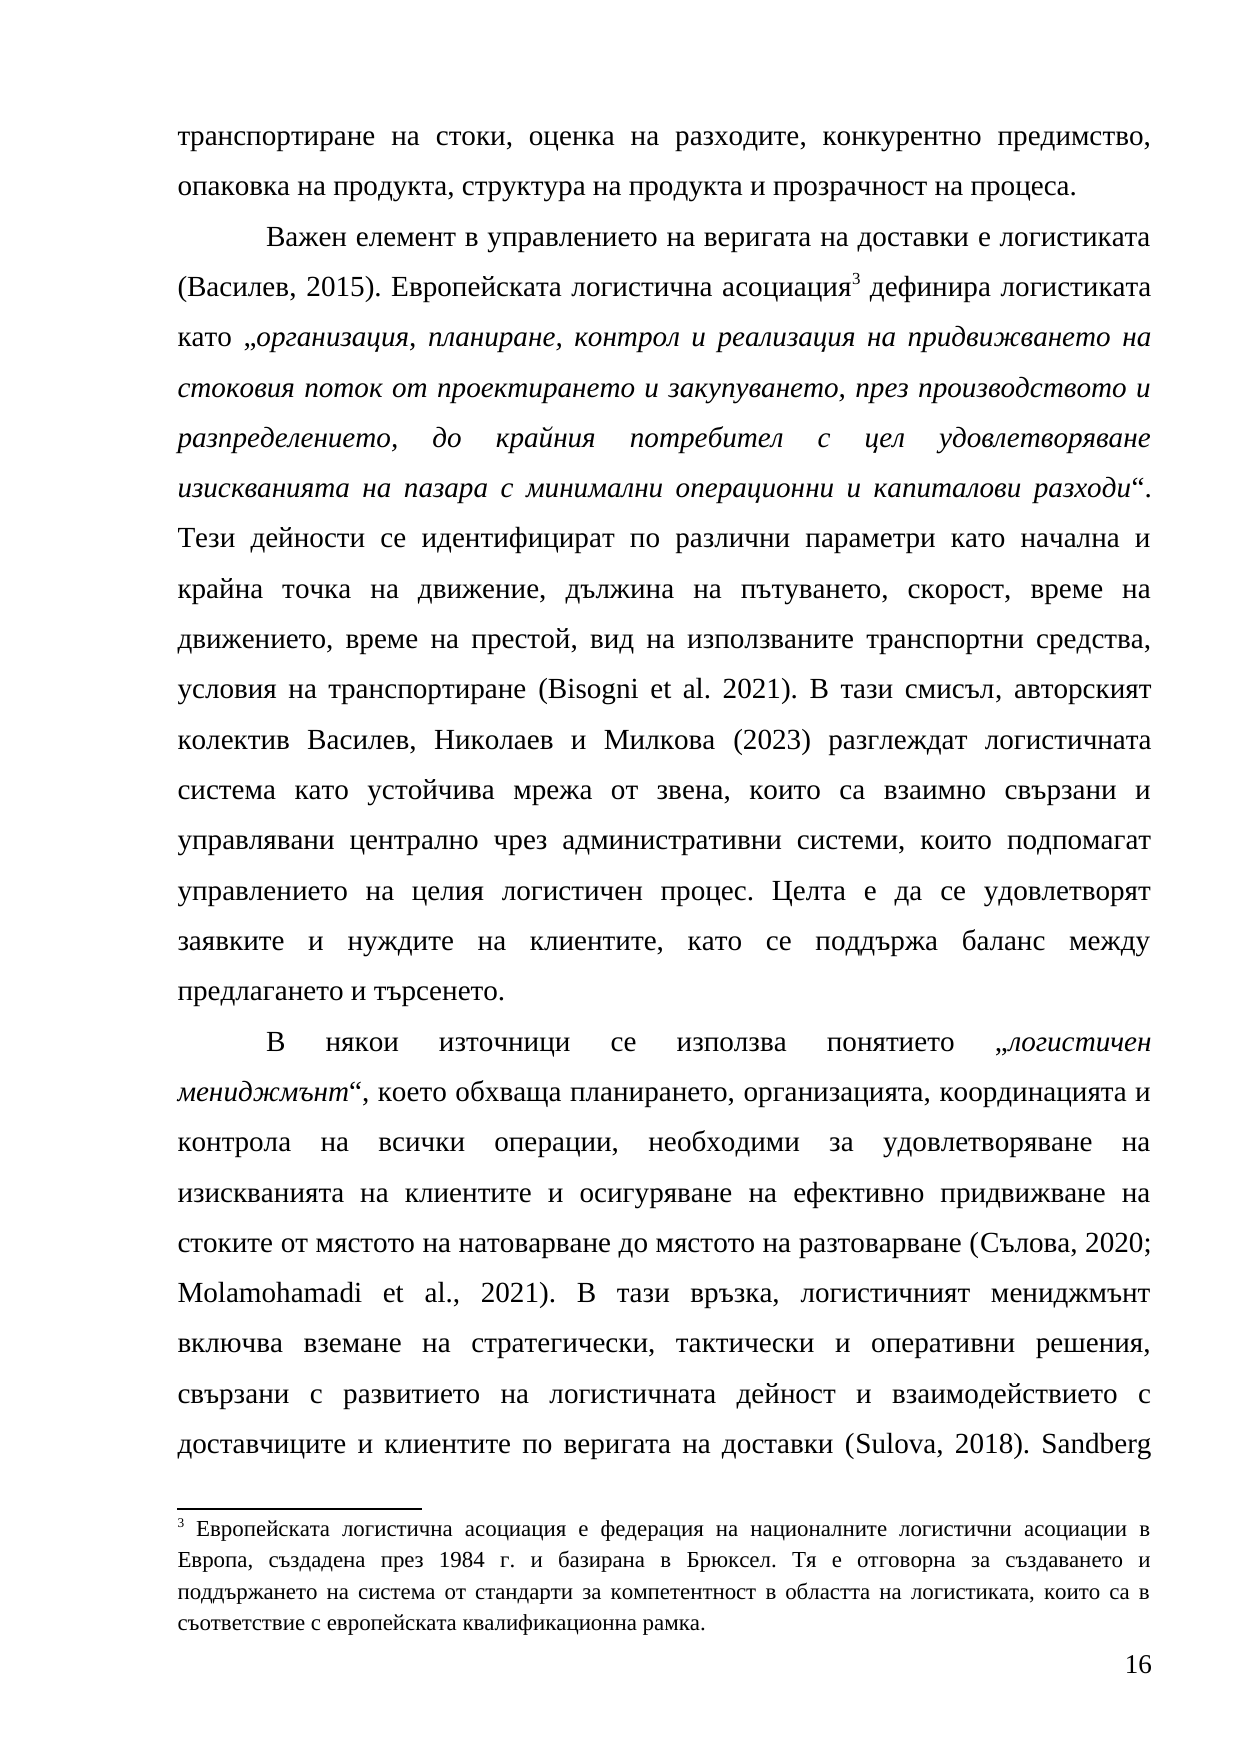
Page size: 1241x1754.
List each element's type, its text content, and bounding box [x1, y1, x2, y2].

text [177, 118, 1152, 202]
text Важен елемент в управлението на веригата на доставки е логистиката (Василев, 2015). Европейската логистична асоциация дефинира логистиката като „организация, планиране, контрол и реализация на придвижването на стоковия поток от проектирането и закупуването, през производството и разпределението, до крайния потребител с цел удовлетворяване изискванията на пазара с минимални операционни и капиталови разходи“. Тези дейности се идентифицират по различни параметри като начална и крайна точка на движение, дължина на пътуването, скорост, време на движението, време на престой, вид на използваните транспортни средства, условия на транспортиране (Bisogni et al. 2021). В тази смисъл, авторският колектив Василев, Николаев и Милкова (2023) разглеждат логистичната система като устойчива мрежа от звена, които са взаимно свързани и управлявани централно чрез административни системи, които подпомагат управлението на целия логистичен процес. Целта е да се удовлетворят заявките и нуждите на клиентите, като се поддържа баланс между предлагането и търсенето. [177, 219, 1152, 1007]
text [177, 1024, 1152, 1460]
